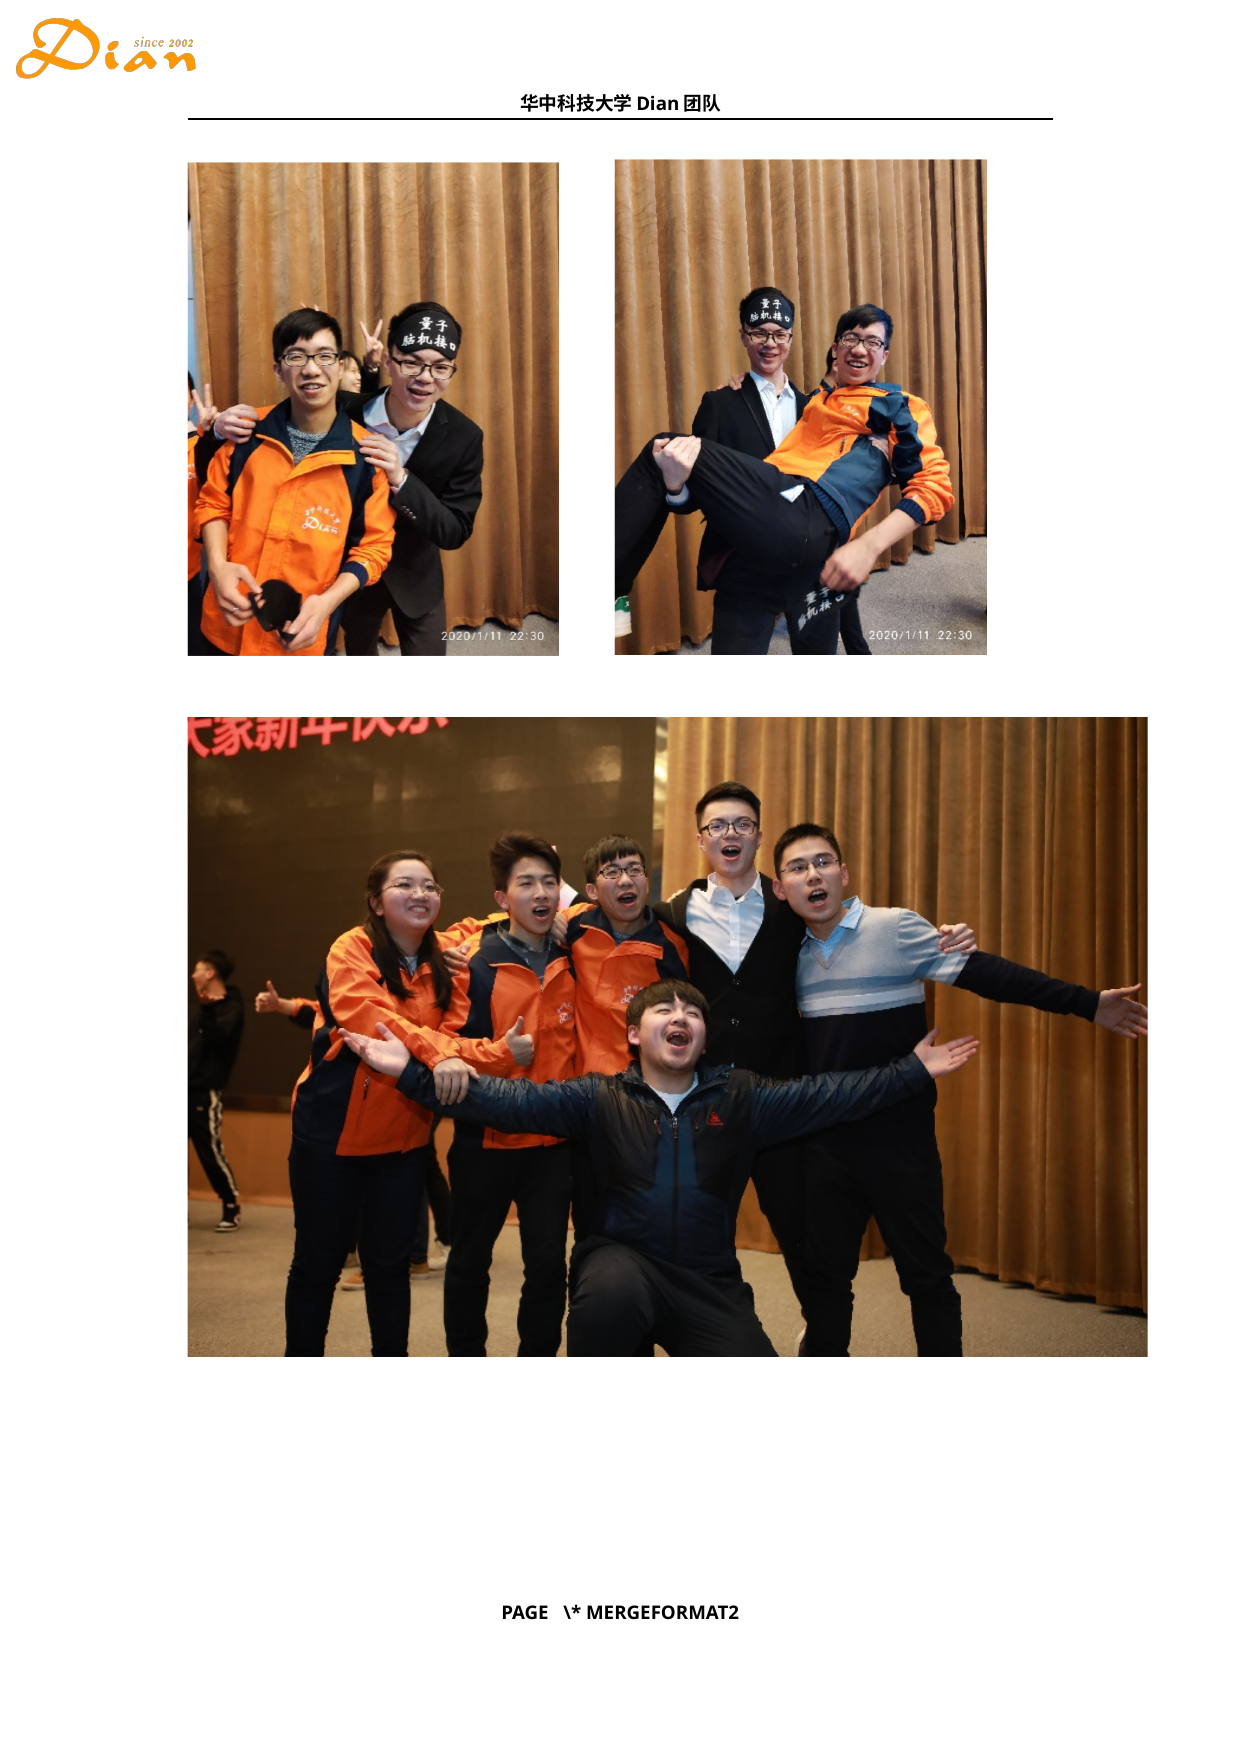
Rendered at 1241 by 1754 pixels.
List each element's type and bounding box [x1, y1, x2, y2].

picture [4, 4, 207, 88]
picture [188, 163, 559, 655]
picture [187, 717, 1148, 1357]
picture [615, 160, 987, 655]
